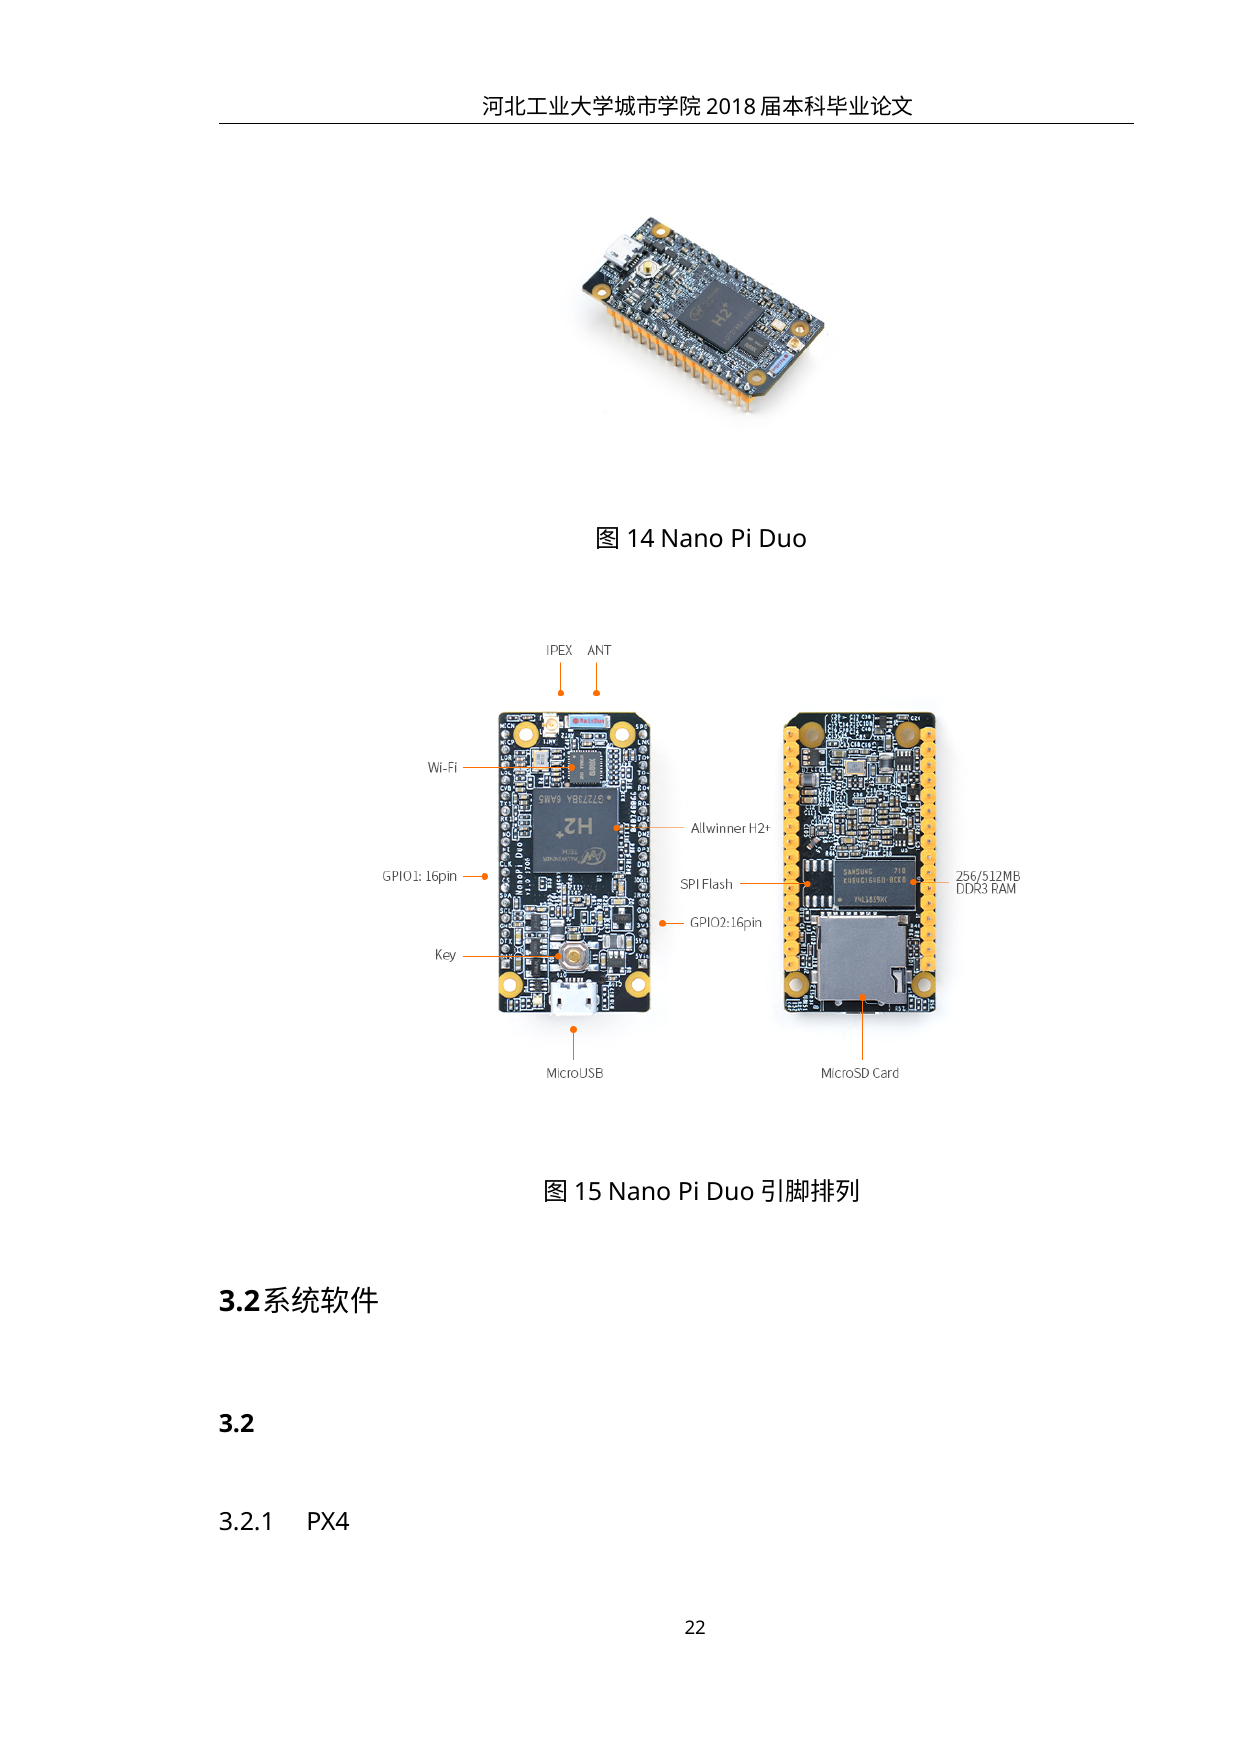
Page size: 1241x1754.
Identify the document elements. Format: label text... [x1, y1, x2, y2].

text 图 15 Nano Pi Duo引脚排列 [218, 1157, 1134, 1222]
text 系统软件 [218, 1267, 1134, 1332]
title PX4 [218, 1488, 1134, 1553]
text 图 14 Nano Pi Duo [218, 504, 1134, 569]
picture [473, 162, 930, 482]
picture [362, 587, 1040, 1136]
